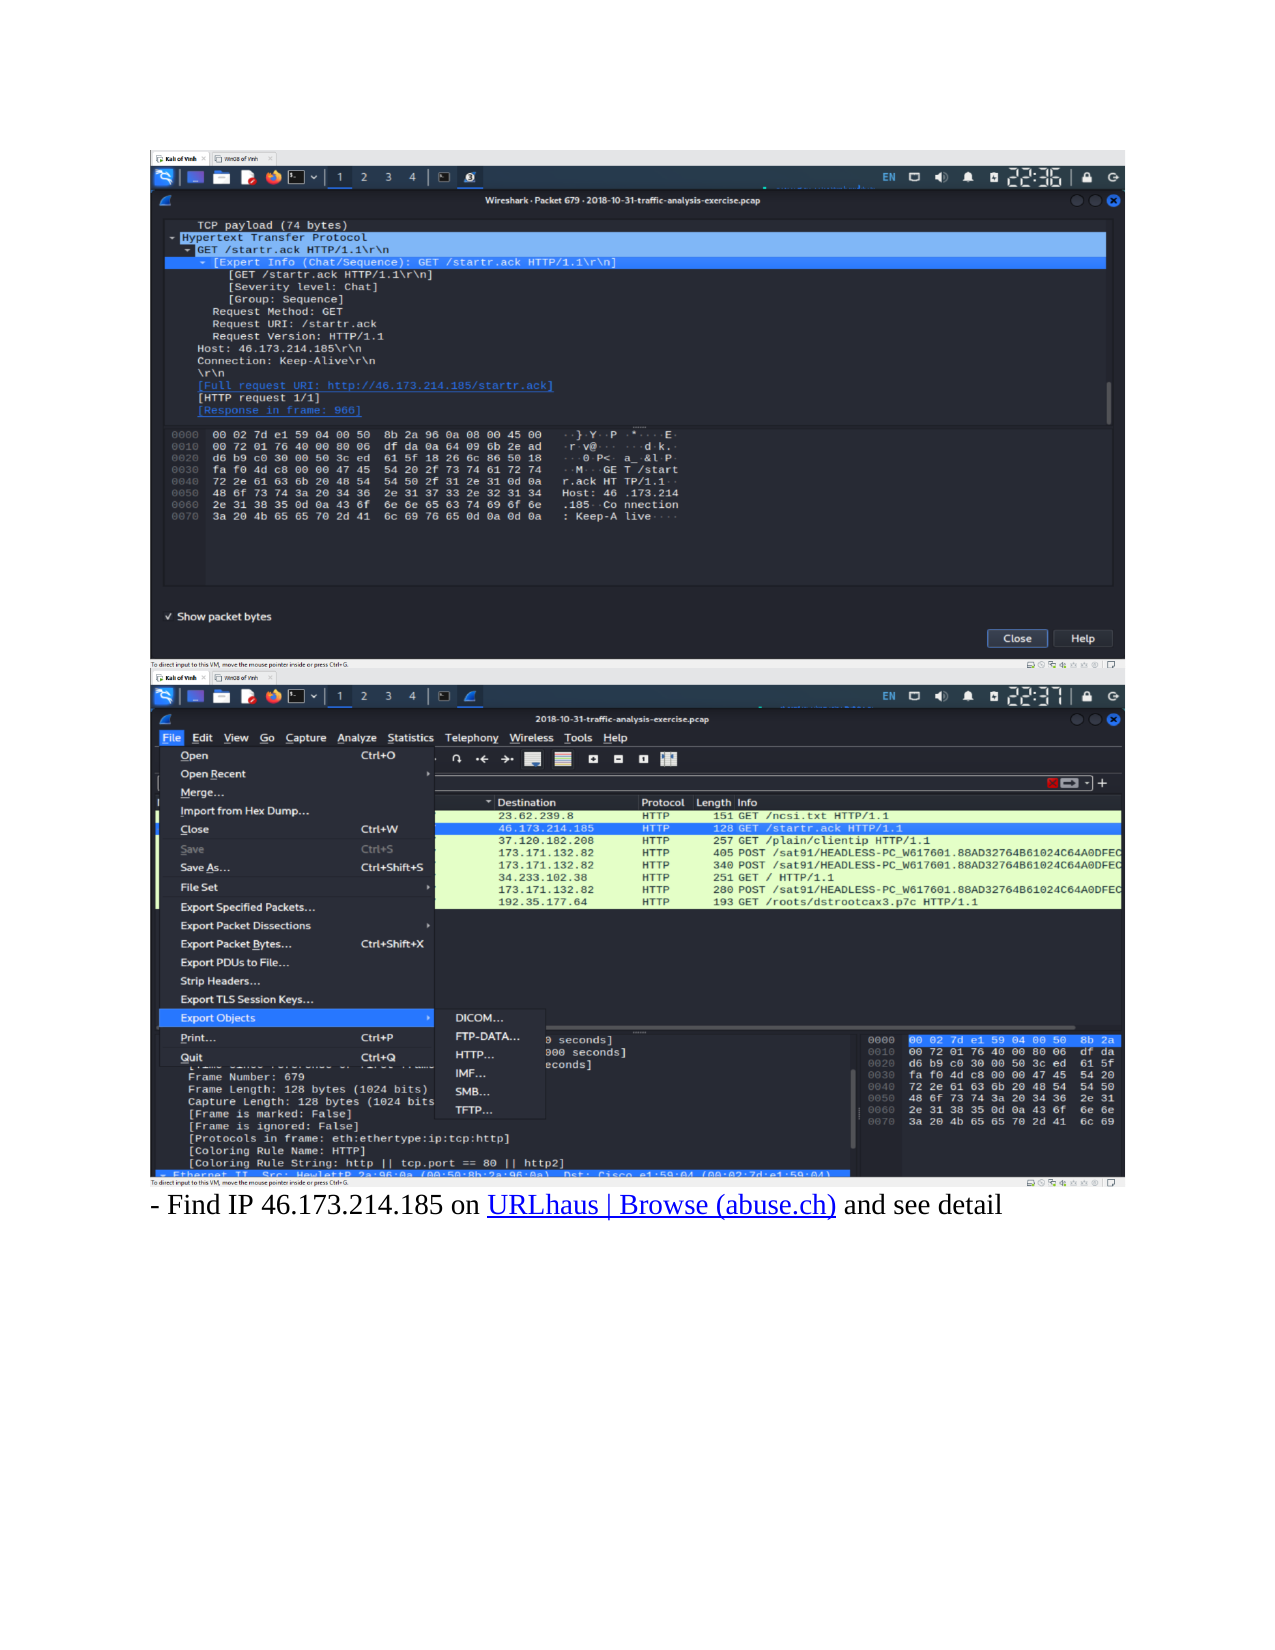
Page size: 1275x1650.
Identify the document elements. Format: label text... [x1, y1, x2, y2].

text - Find IP 46.173.214.185 on URLhaus | Browse (abuse.ch) and see detail [150, 1187, 1125, 1220]
picture [150, 150, 1125, 1187]
